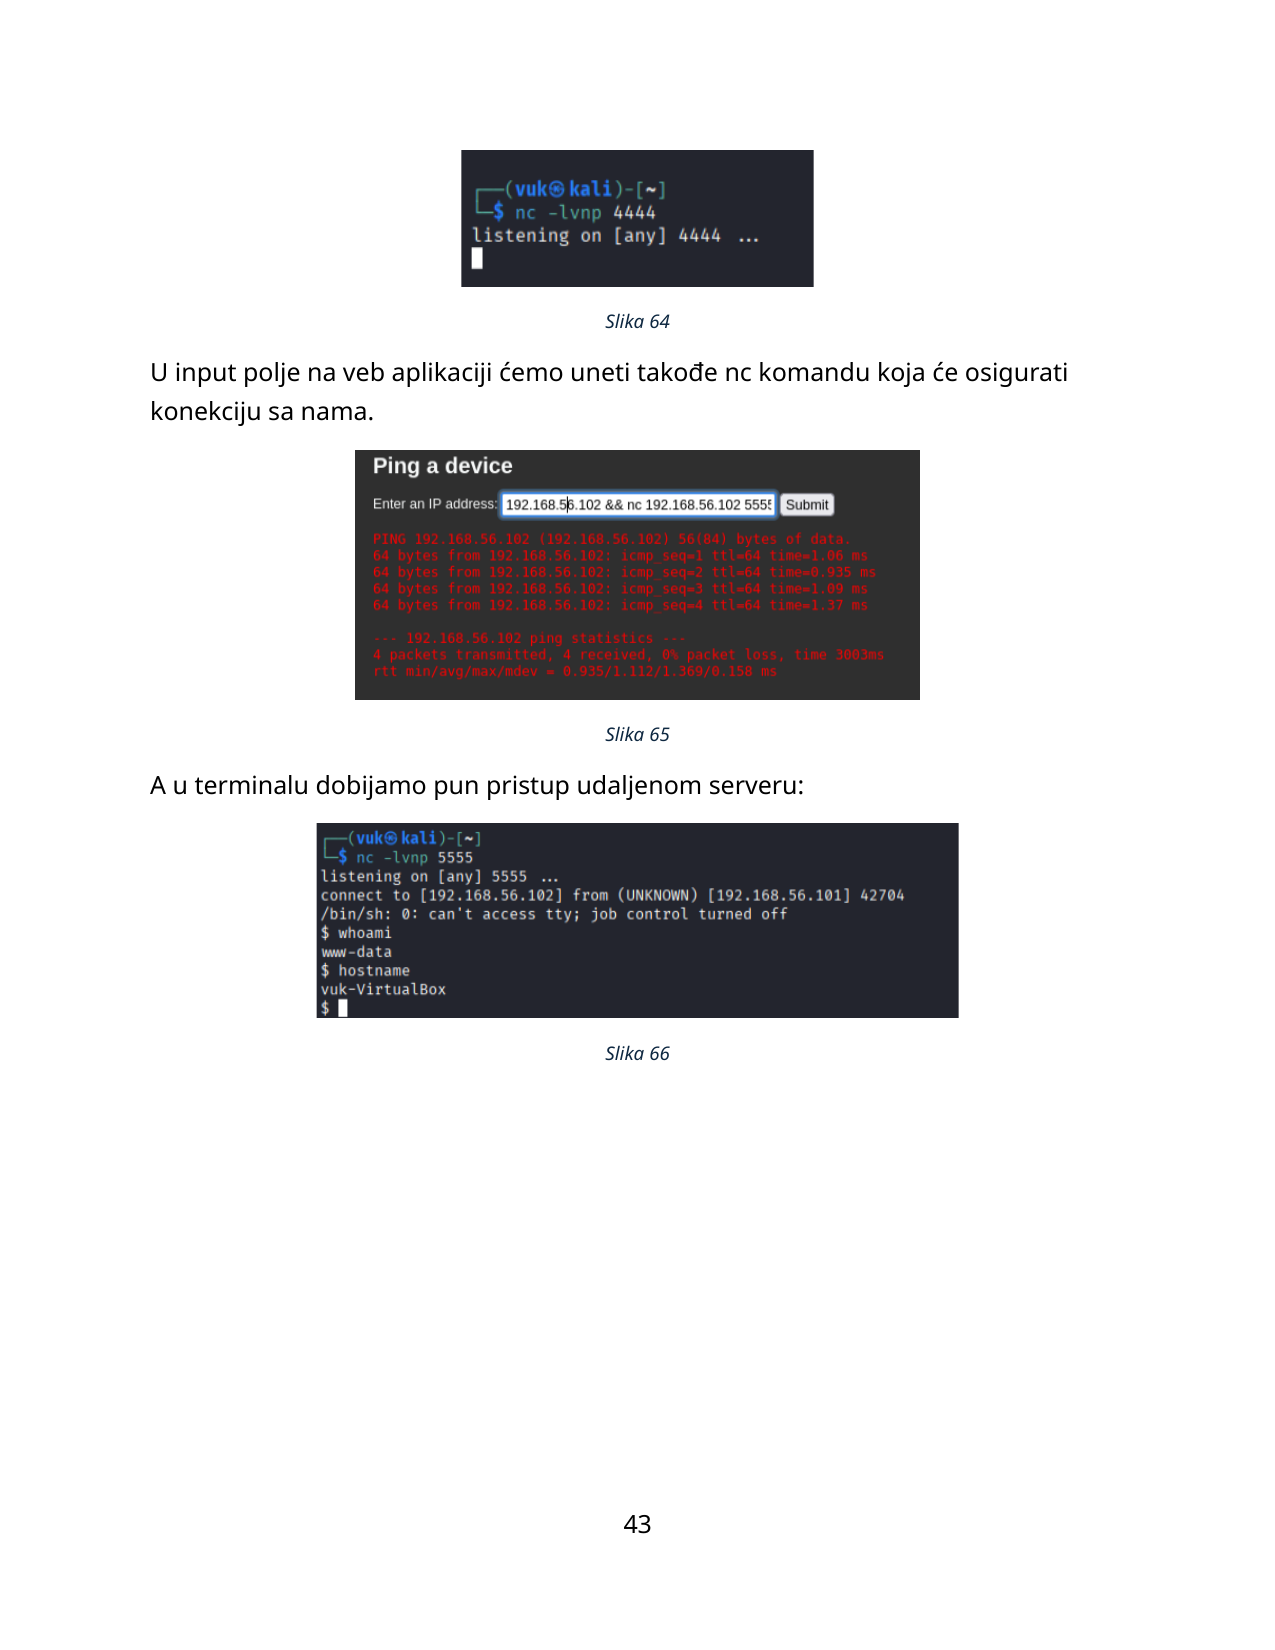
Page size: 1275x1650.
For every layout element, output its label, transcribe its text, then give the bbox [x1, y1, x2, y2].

picture [316, 823, 959, 1018]
text U input polje na veb aplikaciji ćemo uneti takođe nc komandu koja će osigurati konekciju sa nama. [150, 355, 1125, 428]
picture [355, 450, 920, 700]
text A u terminalu dobijamo pun pristup udaljenom serveru: [150, 768, 1125, 802]
picture [461, 150, 814, 287]
